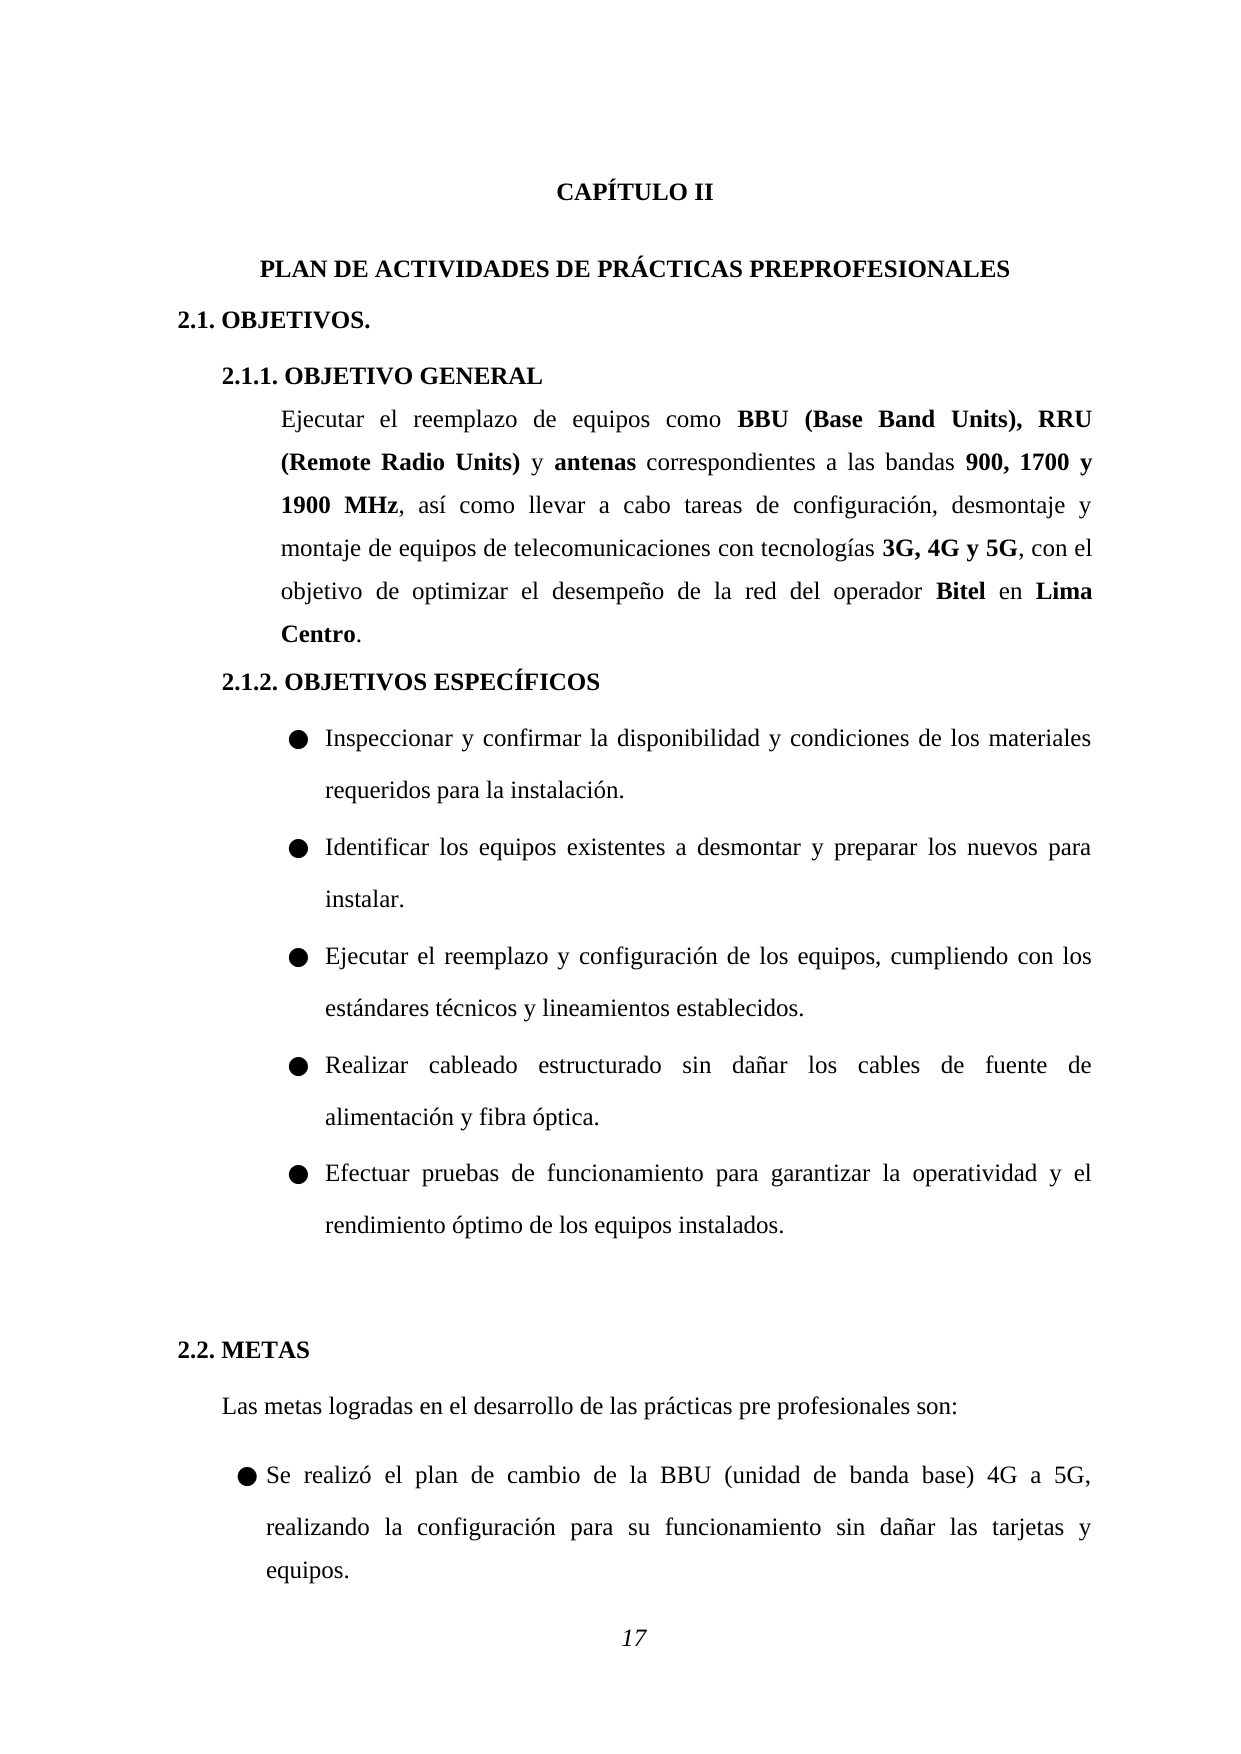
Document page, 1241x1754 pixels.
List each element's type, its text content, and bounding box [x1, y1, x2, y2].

subtitle 2.1. OBJETIVOS. [177, 305, 1092, 334]
list Identificar los equipos existentes a desmontar y preparar los nuevos para instalar. [287, 819, 1092, 913]
list Inspeccionar y confirmar la disponibilidad y condiciones de los materiales requeridos para la instalación. [287, 710, 1092, 804]
subtitle 2.2. METAS [177, 1336, 1092, 1364]
list Ejecutar el reemplazo y configuración de los equipos, cumpliendo con los estándares técnicos y lineamientos establecidos. [287, 927, 1092, 1022]
text Ejecutar el reemplazo de equipos como BBU (Base Band Units), RRU (Remote Radio Units) y antenas correspondientes a las bandas 900, 1700 y 1900 MHz, así como llevar a cabo tareas de configuración, desmontaje y montaje de equipos de telecomunicaciones con tecnologías 3G, 4G y 5G, con el objetivo de optimizar el desempeño de la red del operador Bitel en Lima Centro. [281, 404, 1092, 648]
text Las metas logradas en el desarrollo de las prácticas pre profesionales son: [222, 1391, 1092, 1420]
subtitle 2.1.2. OBJETIVOS ESPECÍFICOS [222, 667, 1092, 696]
subtitle 2.1.1. OBJETIVO GENERAL [222, 361, 1092, 389]
subtitle PLAN DE ACTIVIDADES DE PRÁCTICAS PREPROFESIONALES [177, 254, 1092, 282]
list Se realizó el plan de cambio de la BBU (unidad de banda base) 4G a 5G, realizando la configuración para su funcionamiento sin dañar las tarjetas y equipos. [236, 1447, 1092, 1584]
list Realizar cableado estructurado sin dañar los cables de fuente de alimentación y fibra óptica. [287, 1036, 1092, 1131]
subtitle CAPÍTULO II [177, 177, 1092, 206]
list Efectuar pruebas de funcionamiento para garantizar la operatividad y el rendimiento óptimo de los equipos instalados. [287, 1145, 1092, 1239]
